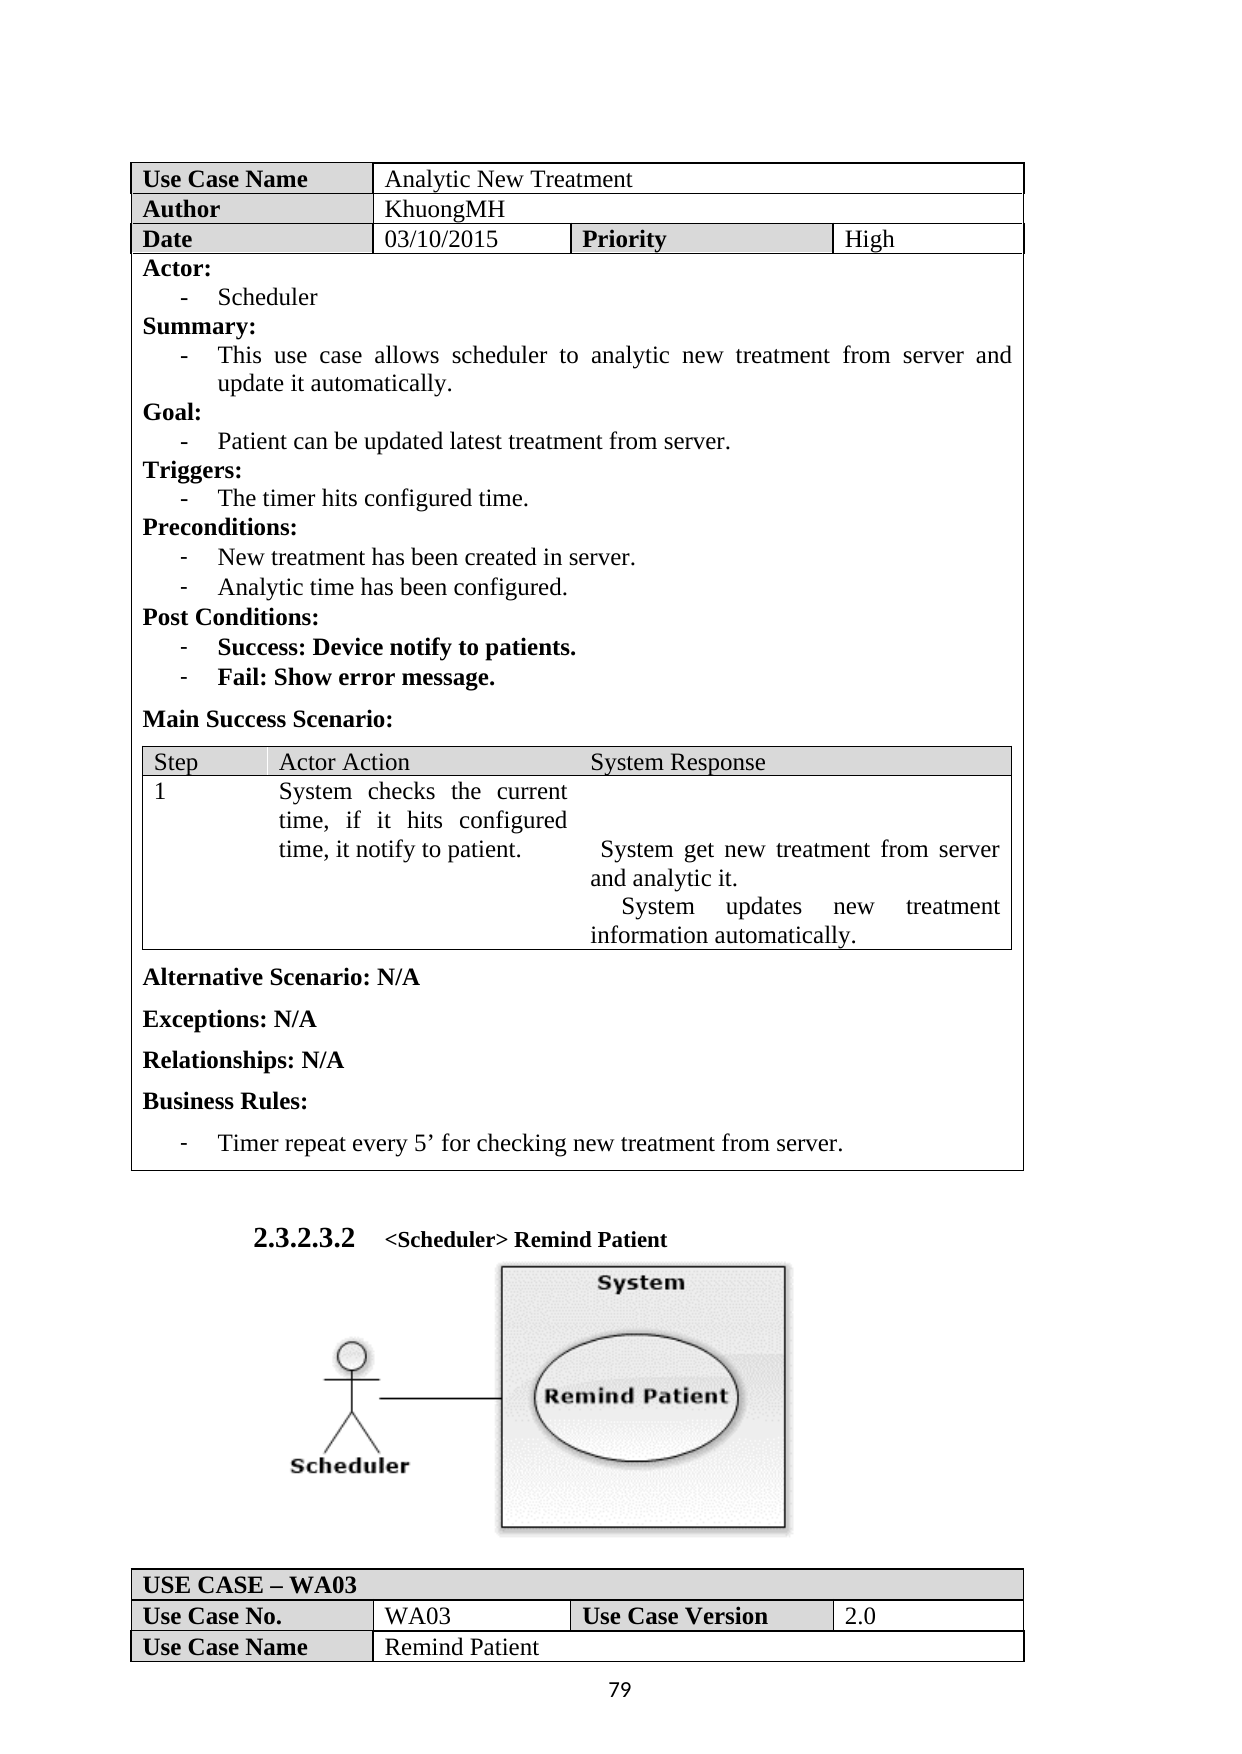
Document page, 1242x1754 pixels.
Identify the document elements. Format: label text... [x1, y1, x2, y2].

table_header USE CASE – WA03 [132, 1570, 1023, 1599]
table_cell Priority [572, 224, 832, 252]
table_cell 03/10/2015 [374, 224, 570, 252]
picture [281, 1260, 825, 1568]
table_cell WA03 [374, 1601, 570, 1630]
subtitle <Scheduler> Remind Patient [253, 1221, 1146, 1254]
table_cell Actor: Scheduler Summary: This use case allows scheduler to analytic new treatment from server and update it automatically. Goal: Patient can be updated latest treatment from server. Triggers: The timer hits configured time. Preconditions: New treatment has been created in server. Analytic time has been configured. Post Conditions: Success: Device notify to patients. Fail: Show error message. Main Success Scenario: Alternative Scenario: N/A Exceptions: N/A Relationships: N/A Business Rules: Timer repeat every 5’ for checking new treatment from server. [132, 253, 1023, 1170]
table_cell Analytic New Treatment [374, 164, 1023, 193]
table_cell Use Case Name [132, 163, 372, 193]
table_cell 2.0 [834, 1601, 1023, 1630]
table_cell Use Case Name [132, 1631, 372, 1661]
table_cell Use Case No. [132, 1601, 373, 1630]
table_cell High [834, 223, 1023, 252]
table_cell KhuongMH [374, 193, 1023, 223]
table_cell Date [132, 224, 372, 252]
table_cell Remind Patient [374, 1632, 1023, 1661]
table_cell Author [132, 194, 373, 223]
table_cell Use Case Version [571, 1601, 833, 1630]
